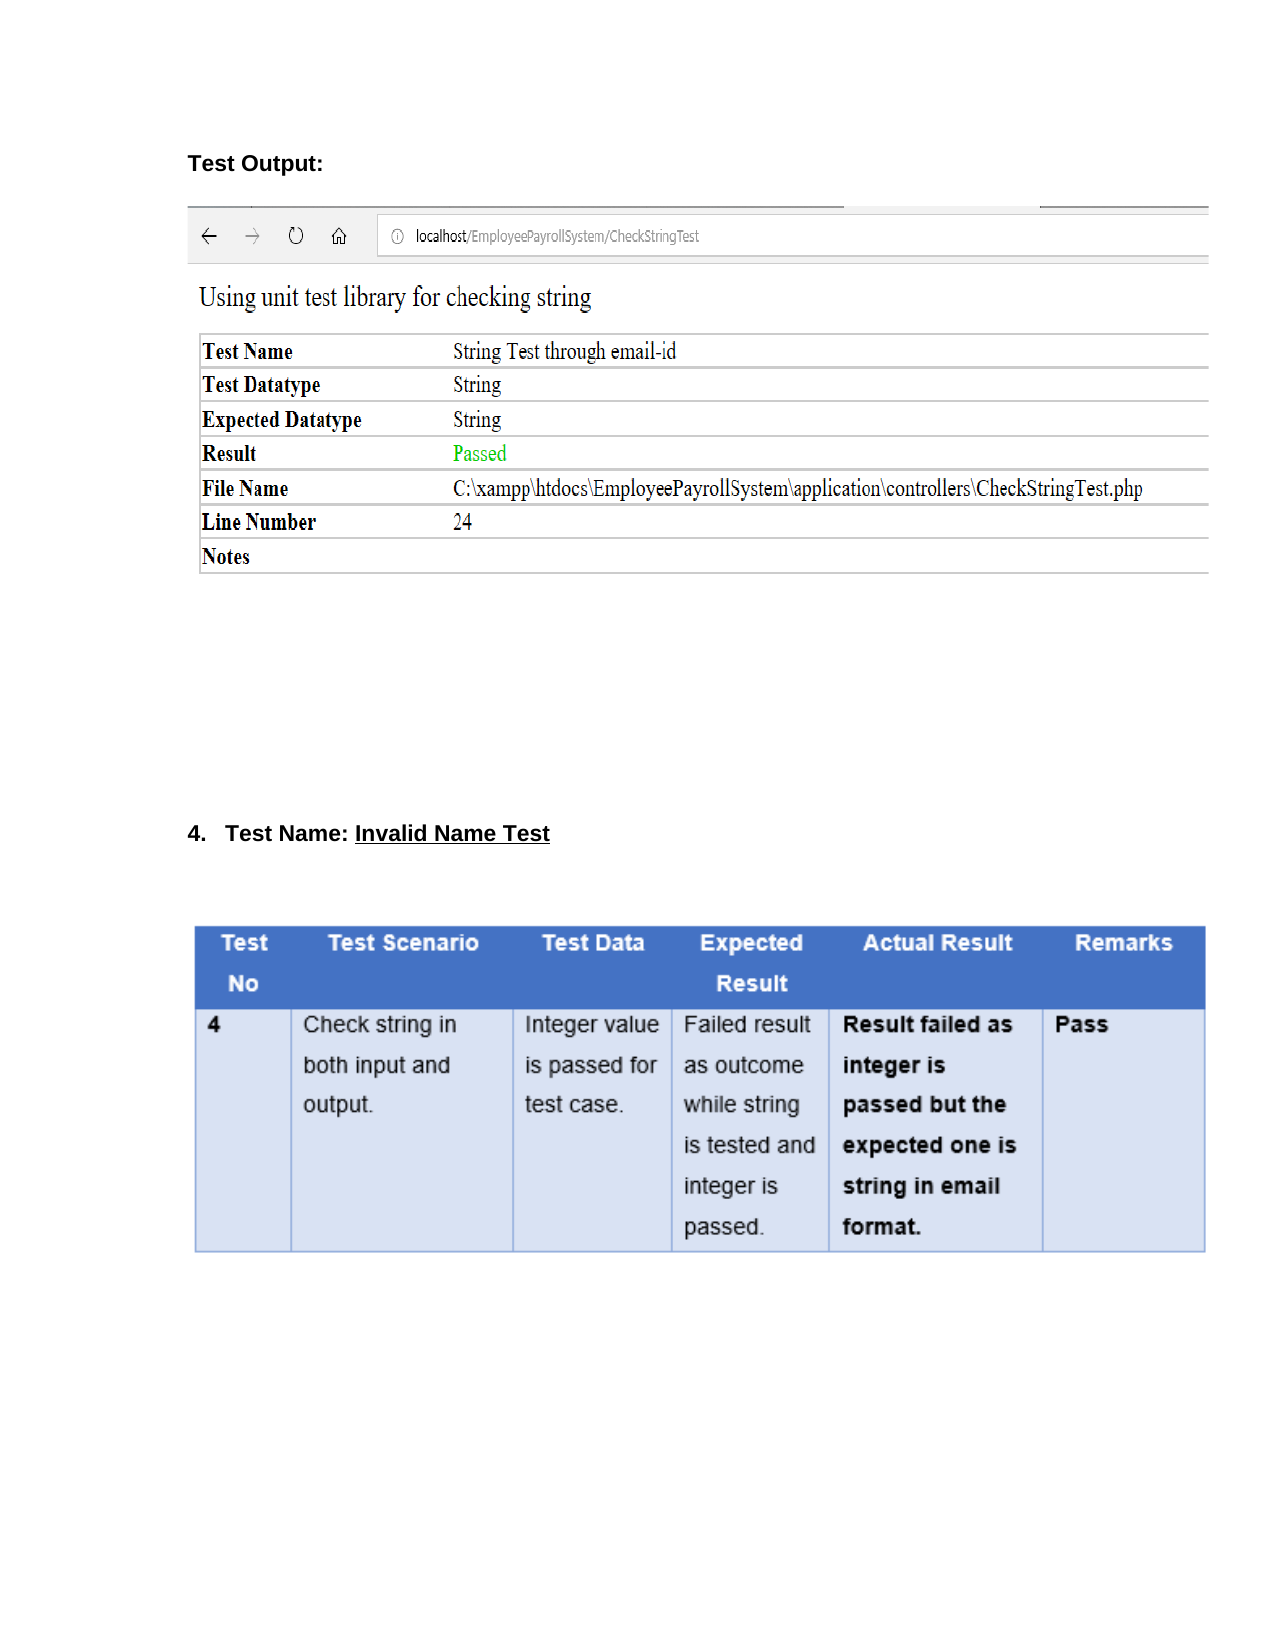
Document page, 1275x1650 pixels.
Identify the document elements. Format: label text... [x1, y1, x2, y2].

picture [187, 915, 1214, 1261]
picture [187, 206, 1209, 621]
list Test Name: Invalid Name Test [187, 820, 1125, 846]
text Test Output: [187, 150, 1125, 176]
